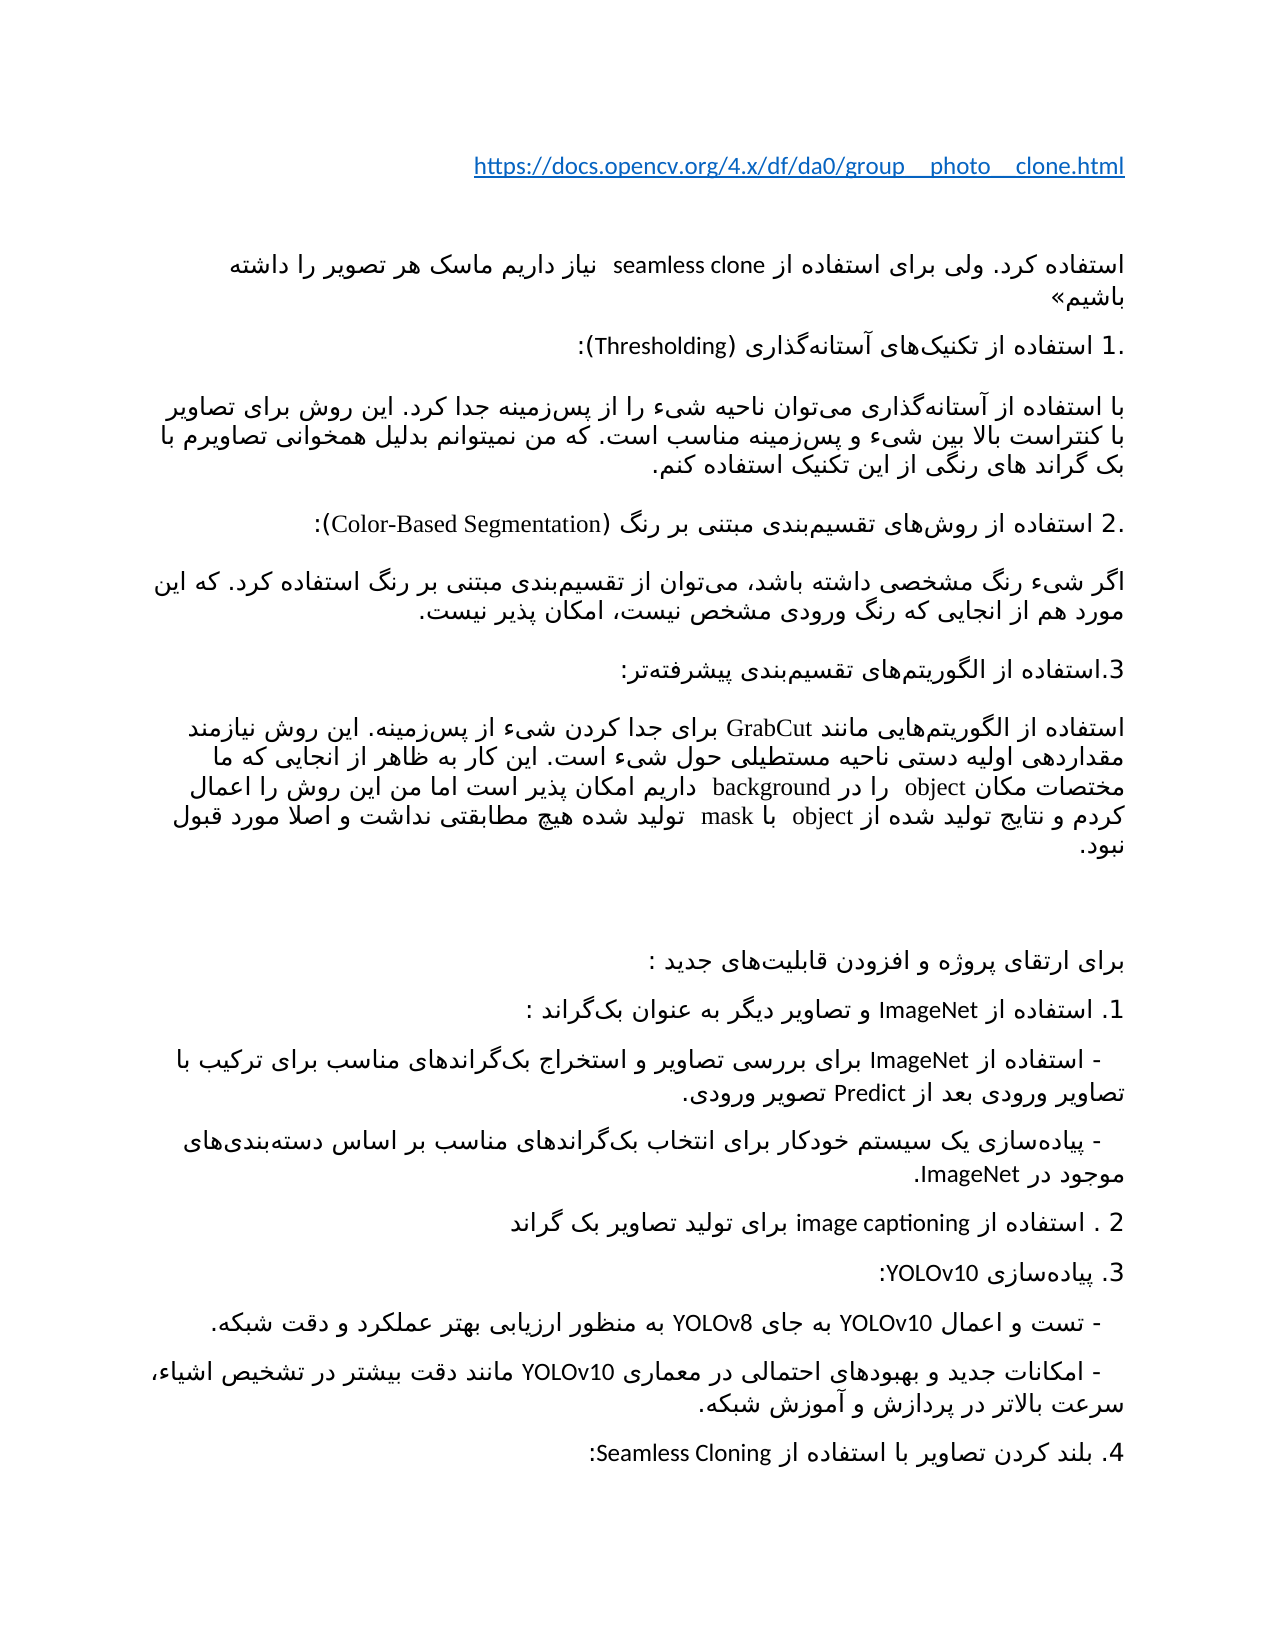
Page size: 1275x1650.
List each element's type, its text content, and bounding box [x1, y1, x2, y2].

text 4. بلند کردن تصاویر با استفاده از Seamless Cloning: [150, 1437, 1125, 1468]
text 3.استفاده از الگوریتم‌های تقسیم‌بندی پیشرفته‌تر: [150, 655, 1125, 684]
text اگر شیء رنگ مشخصی داشته باشد، می‌توان از تقسیم‌بندی مبتنی بر رنگ استفاده کرد. که این مورد هم از انجایی که رنگ ورودی مشخص نیست، امکان پذیر نیست. [150, 567, 1125, 626]
text - استفاده از ImageNet برای بررسی تصاویر و استخراج بک‌گراندهای مناسب برای ترکیب با تصاویر ورودی بعد از Predict تصویر ورودی. [150, 1044, 1125, 1107]
text استفاده کرد. ولی برای استفاده از seamless clone نیاز داریم ماسک هر تصویر را داشته باشیم» [150, 249, 1125, 311]
text 3. پیاده‌سازی YOLOv10: [150, 1257, 1125, 1288]
text 1. استفاده از ImageNet و تصاویر دیگر به عنوان بک‌گراند : [150, 994, 1125, 1025]
text استفاده از الگوریتم‌هایی مانند GrabCut برای جدا کردن شیء از پس‌زمینه. این روش نیازمند مقداردهی اولیه دستی ناحیه مستطیلی حول شیء است. این کار به ظاهر از انجایی که ما مختصات مکان object را در background داریم امکان پذیر است اما من این روش را اعمال کردم و نتایج تولید شده از object با mask تولید شده هیچ مطابقتی نداشت و اصلا مورد قبول نبود. [150, 713, 1125, 859]
text 2 . استفاده از image captioning برای تولید تصاویر بک گراند [150, 1207, 1125, 1238]
text .2 استفاده از روش‌های تقسیم‌بندی مبتنی بر رنگ (Color-Based Segmentation): [150, 509, 1125, 538]
text - امکانات جدید و بهبودهای احتمالی در معماری YOLOv10 مانند دقت بیشتر در تشخیص اشیاء، سرعت بالاتر در پردازش و آموزش شبکه. [150, 1356, 1125, 1418]
text با استفاده از آستانه‌گذاری می‌توان ناحیه شیء را از پس‌زمینه جدا کرد. این روش برای تصاویر با کنتراست بالا بین شیء و پس‌زمینه مناسب است. که من نمیتوانم بدلیل همخوانی تصاویرم با بک گراند های رنگی از این تکنیک استفاده کنم. [150, 392, 1125, 480]
text - پیاده‌سازی یک سیستم خودکار برای انتخاب بک‌گراندهای مناسب بر اساس دسته‌بندی‌های موجود در ImageNet. [150, 1126, 1125, 1188]
text - تست و اعمال YOLOv10 به جای YOLOv8 به منظور ارزیابی بهتر عملکرد و دقت شبکه. [150, 1307, 1125, 1337]
text برای ارتقای پروژه و افزودن قابلیت‌های جدید : [150, 946, 1125, 976]
text .1 استفاده از تکنیک‌های آستانه‌گذاری (Thresholding): [150, 330, 1125, 361]
text https://docs.opencv.org/4.x/df/da0/group__photo__clone.html [150, 150, 1125, 181]
